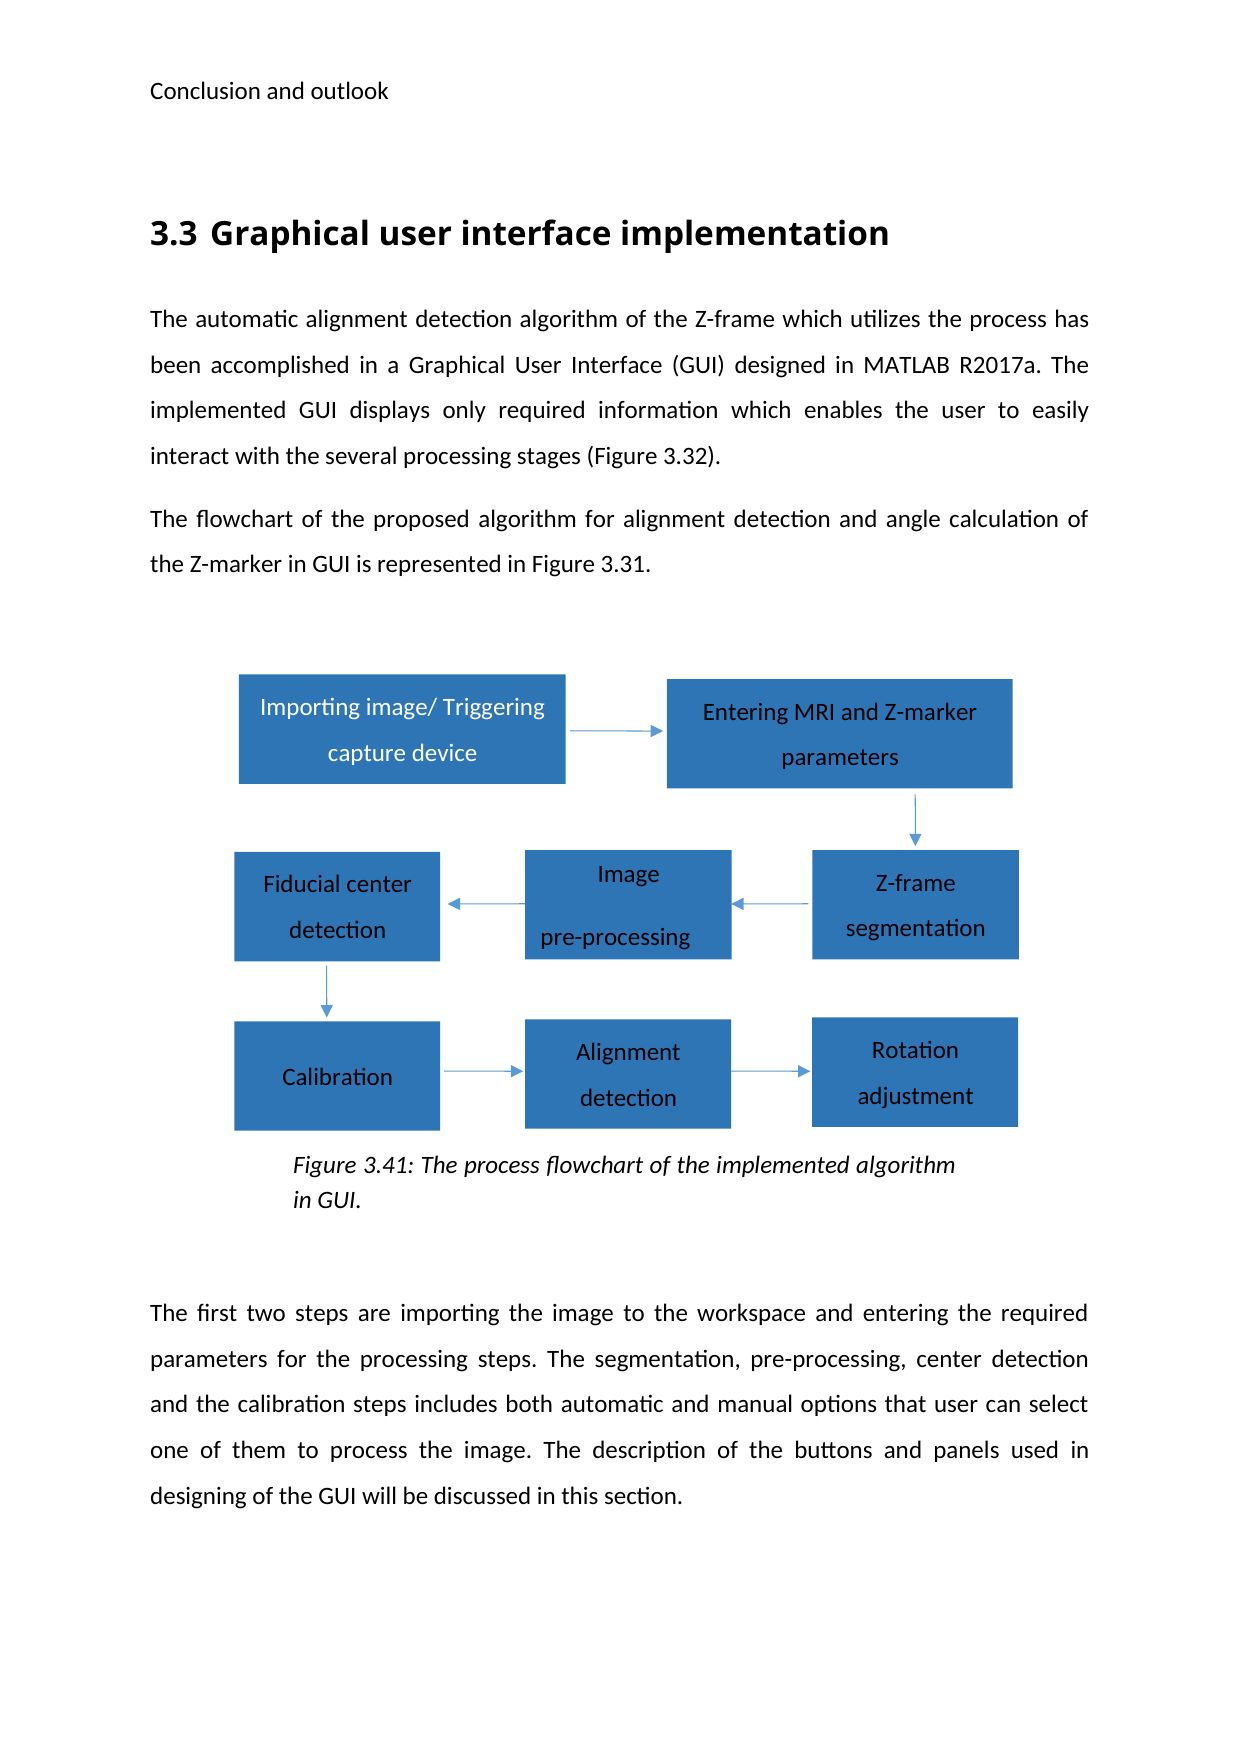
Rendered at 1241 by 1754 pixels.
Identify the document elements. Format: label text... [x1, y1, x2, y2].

text The automatic alignment detection algorithm of the Z-frame which utilizes the process has been accomplished in a Graphical User Interface (GUI) designed in MATLAB R2017a. The implemented GUI displays only required information which enables the user to easily interact with the several processing stages (Figure 3.32). [150, 303, 1090, 471]
text The first two steps are importing the image to the workspace and entering the required parameters for the processing steps. The segmentation, pre-processing, center detection and the calibration steps includes both automatic and manual options that user can select one of them to process the image. The description of the buttons and panels used in designing of the GUI will be discussed in this section. [150, 1297, 1090, 1511]
subtitle Graphical user interface implementation [150, 210, 1090, 255]
text The flowchart of the proposed algorithm for alignment detection and angle calculation of the Z-marker in GUI is represented in Figure 3.31. [150, 503, 1090, 579]
